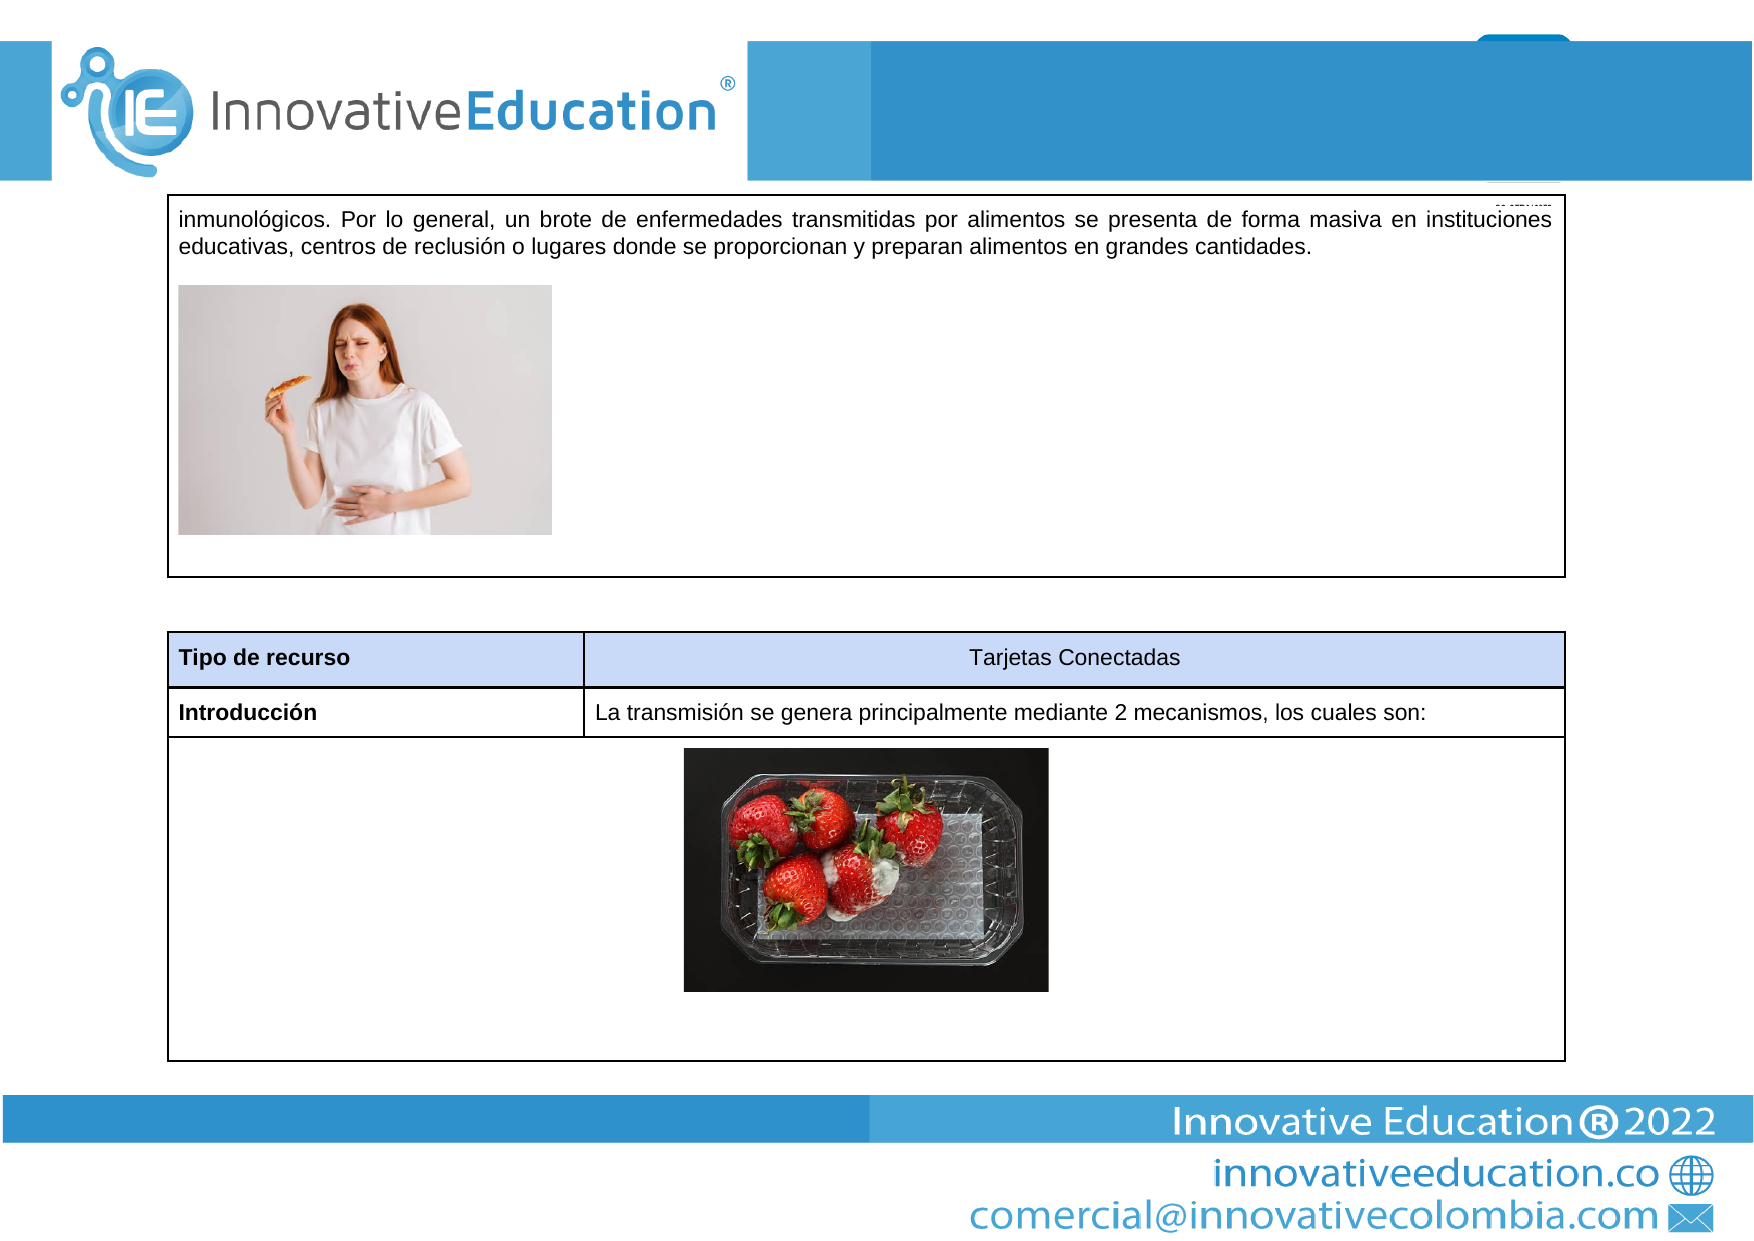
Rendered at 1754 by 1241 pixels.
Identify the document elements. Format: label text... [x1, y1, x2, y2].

table_header Tarjetas Conectadas [585, 633, 1564, 686]
picture [2, 1093, 1754, 1239]
table_cell Introducción [169, 689, 583, 736]
table_cell [169, 738, 1564, 1059]
table_header Tipo de recurso [169, 633, 583, 686]
picture [683, 748, 1049, 992]
picture [178, 285, 552, 535]
table_cell La transmisión se genera principalmente mediante 2 mecanismos, los cuales son: [585, 689, 1564, 736]
picture [0, 28, 1752, 214]
